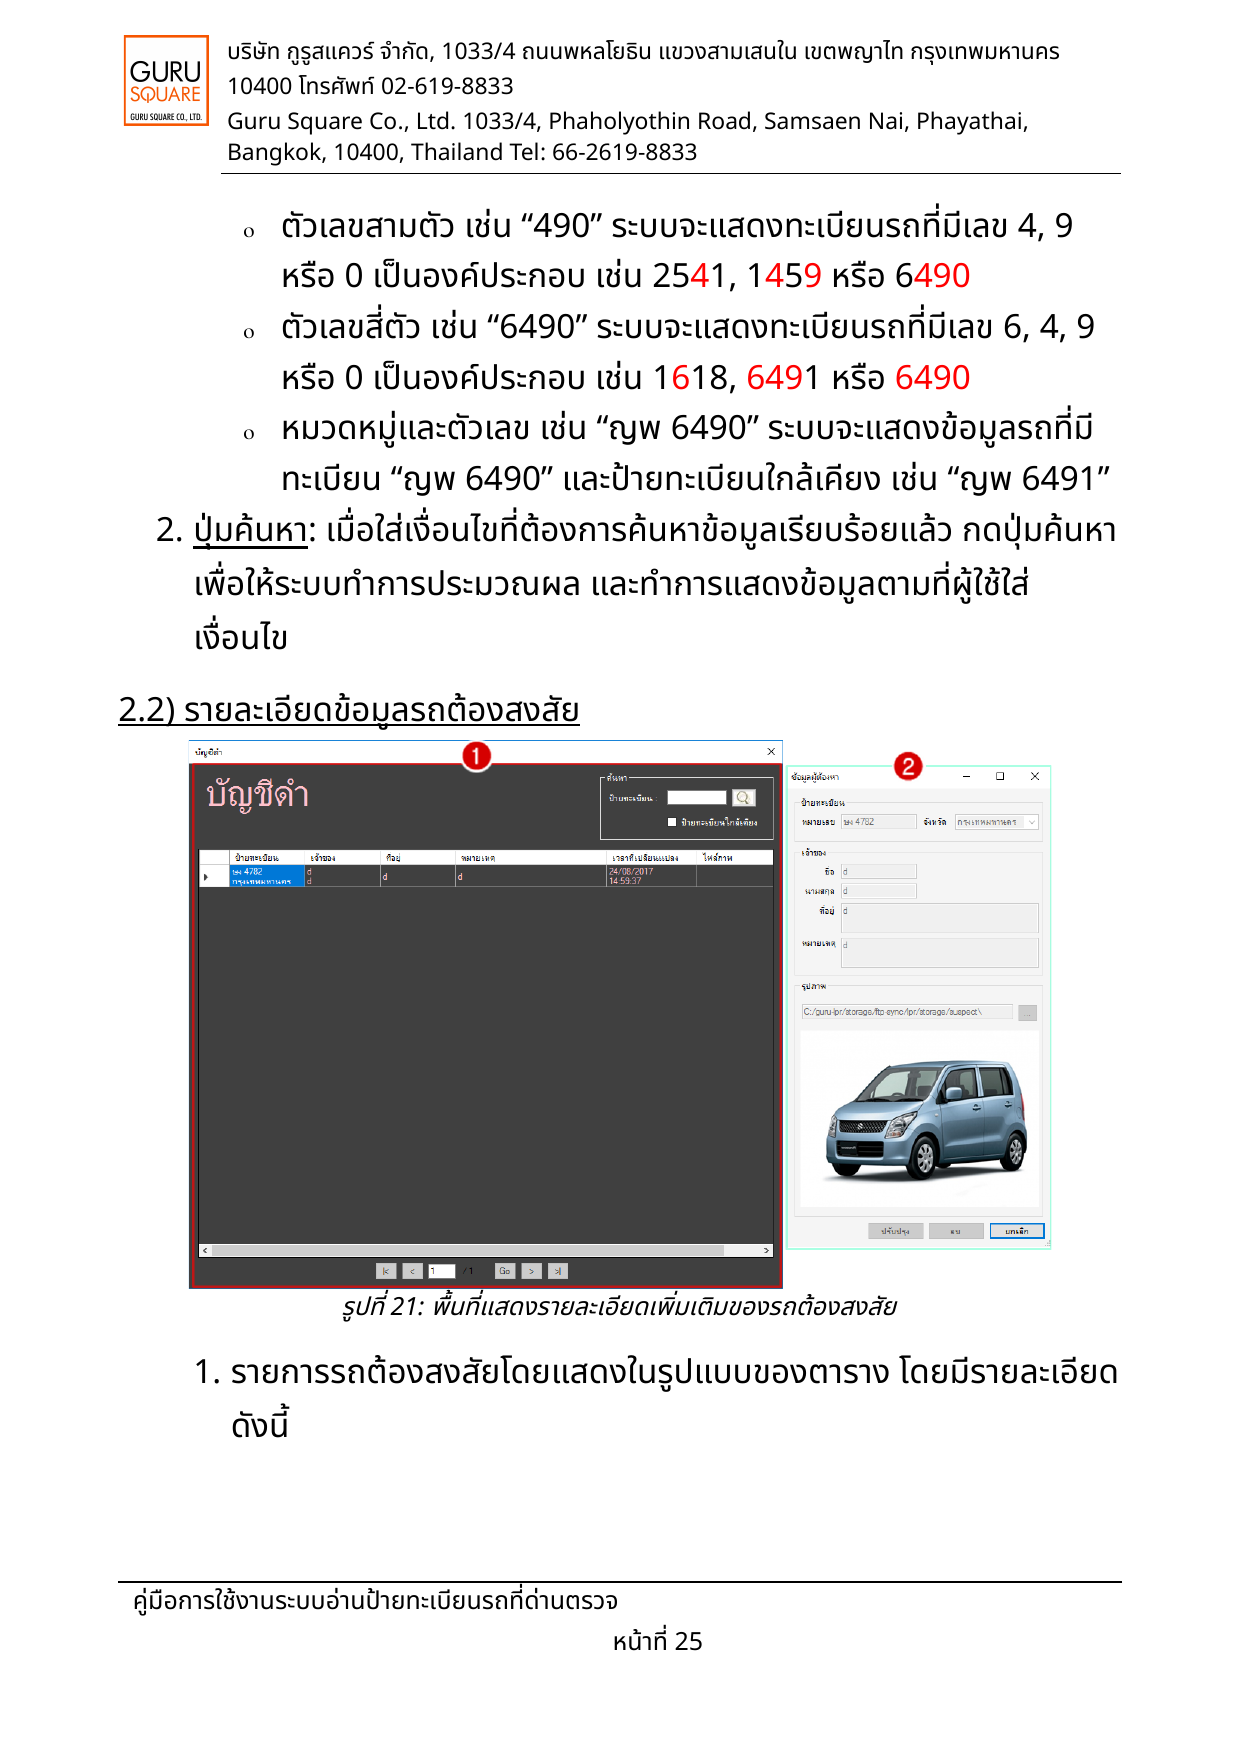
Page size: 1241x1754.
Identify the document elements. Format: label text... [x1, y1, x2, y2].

picture [123, 35, 209, 126]
picture [188, 740, 1052, 1289]
text รูปที่ 21: พื้นที่แสดงรายละเอียดเพิ่มเติมของรถต้องสงสัย [118, 1289, 1122, 1327]
list ปุ่มค้นหา: เมื่อใส่เงื่อนไขที่ต้องการค้นหาข้อมูลเรียบร้อยแล้ว กดปุ่มค้นหาเพื่อให้ระบบทำการประมวณผล และทำการแสดงข้อมูลตามที่ผู้ใช้ใส่เงื่อนไข [156, 505, 1122, 665]
list รายการรถต้องสงสัยโดยแสดงในรูปแบบของตาราง โดยมีรายละเอียดดังนี้ [193, 1347, 1122, 1452]
list หมวดหมู่และตัวเลข เช่น “ญพ 6490” ระบบจะแสดงข้อมูลรถที่มีทะเบียน “ญพ 6490” และป้ายทะเบียนใกล้เคียง เช่น “ญพ 6491” [243, 404, 1122, 505]
list ตัวเลขสี่ตัว เช่น “6490” ระบบจะแสดงทะเบียนรถที่มีเลข 6, 4, 9 หรือ 0 เป็นองค์ประกอบ เช่น 1618, 6491 หรือ 6490 [243, 303, 1122, 404]
list ตัวเลขสามตัว เช่น “490” ระบบจะแสดงทะเบียนรถที่มีเลข 4, 9 หรือ 0 เป็นองค์ประกอบ เช่น 2541, 1459 หรือ 6490 [243, 202, 1122, 303]
subtitle 2.2) รายละเอียดข้อมูลรถต้องสงสัย [118, 685, 1122, 736]
